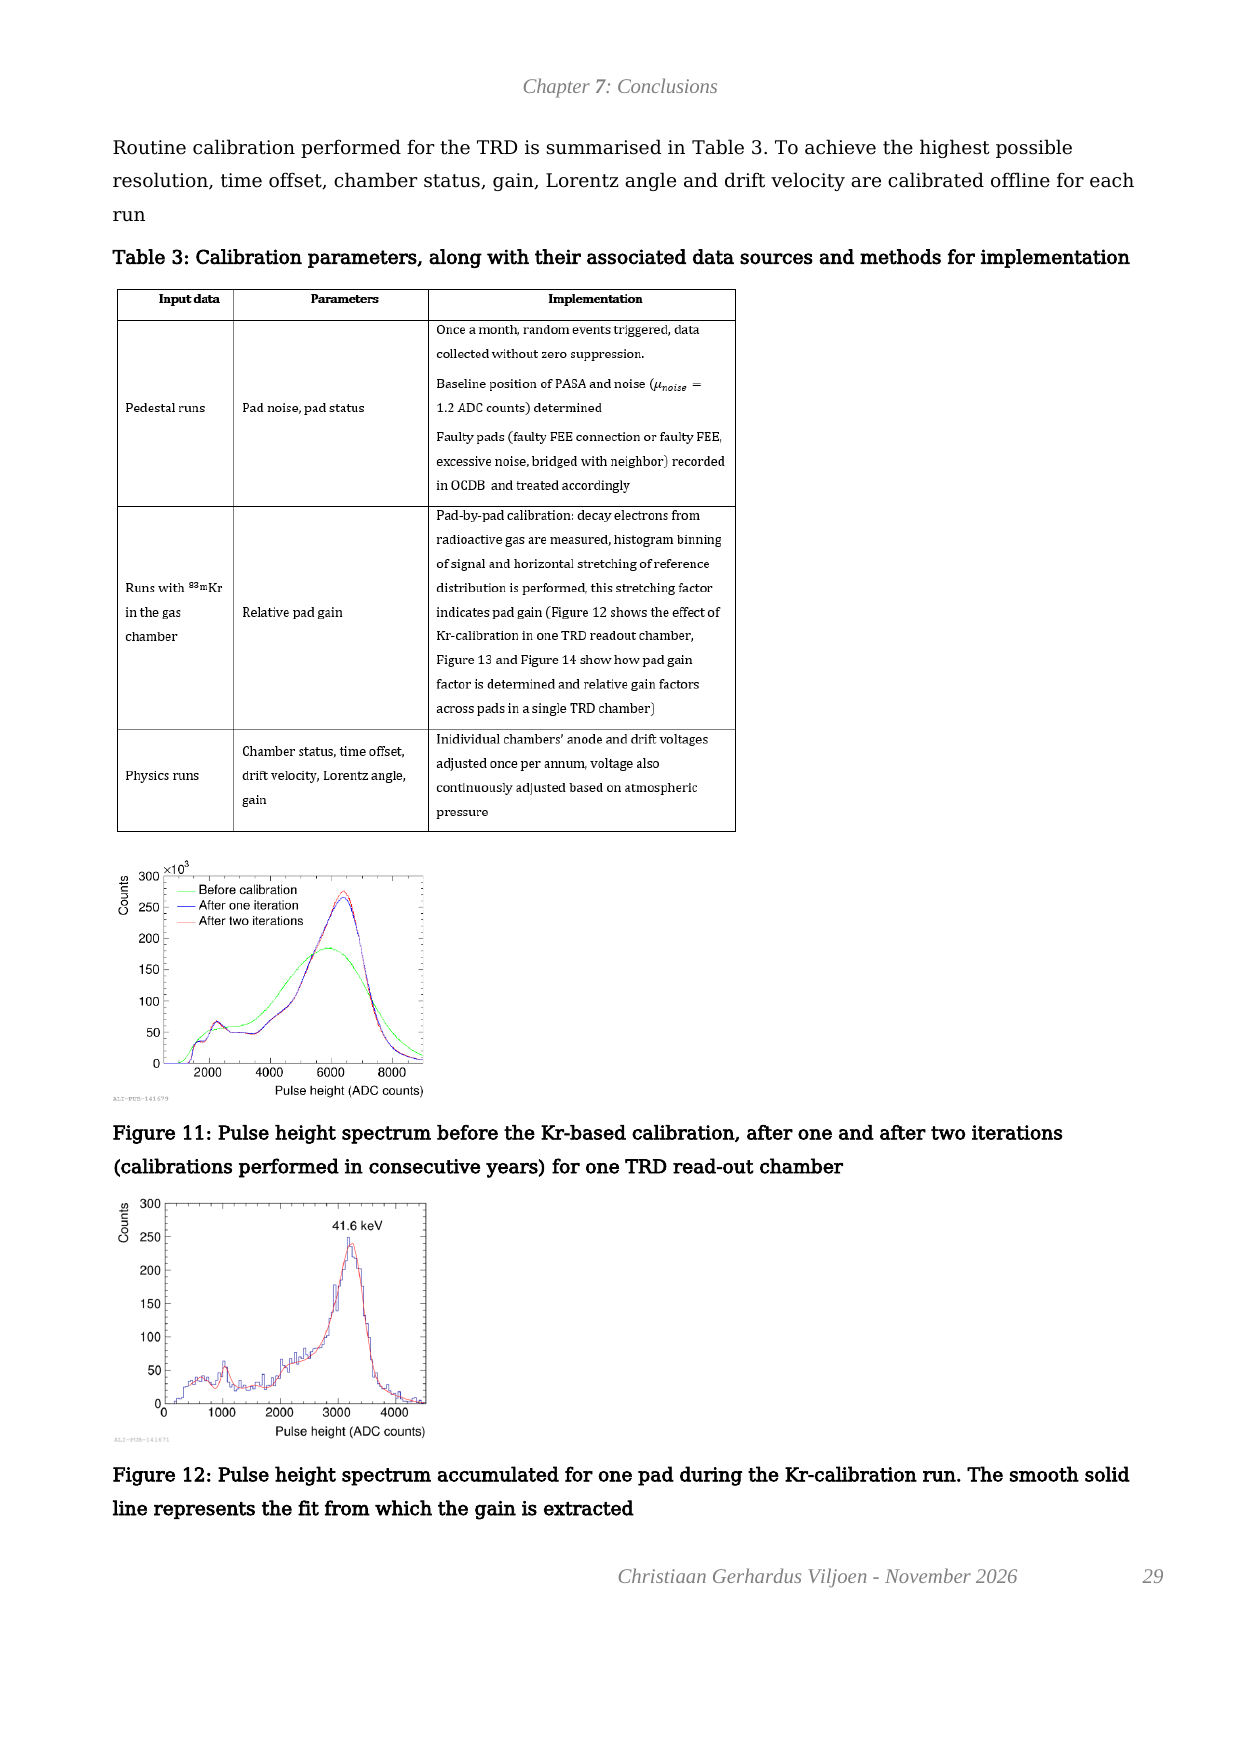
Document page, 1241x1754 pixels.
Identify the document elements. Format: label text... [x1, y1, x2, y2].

text Routine calibration performed for the TRD is summarised in Table 3. To achieve the highest possible resolution, time offset, chamber status, gain, Lorentz angle and drift velocity are calibrated offline for each run [112, 135, 1165, 225]
text Figure 12: Pulse height spectrum accumulated for one pad during the Kr-calibration run. The smooth solid line represents the fit from which the gain is extracted [112, 1462, 1165, 1519]
picture [112, 1196, 442, 1443]
text Table 3: Calibration parameters, along with their associated data sources and methods for implementation [112, 245, 1165, 267]
picture [112, 287, 748, 841]
text Figure 11: Pulse height spectrum before the Kr-based calibration, after one and after two iterations (calibrations performed in consecutive years) for one TRD read-out chamber [112, 1121, 1165, 1177]
picture [112, 860, 424, 1101]
